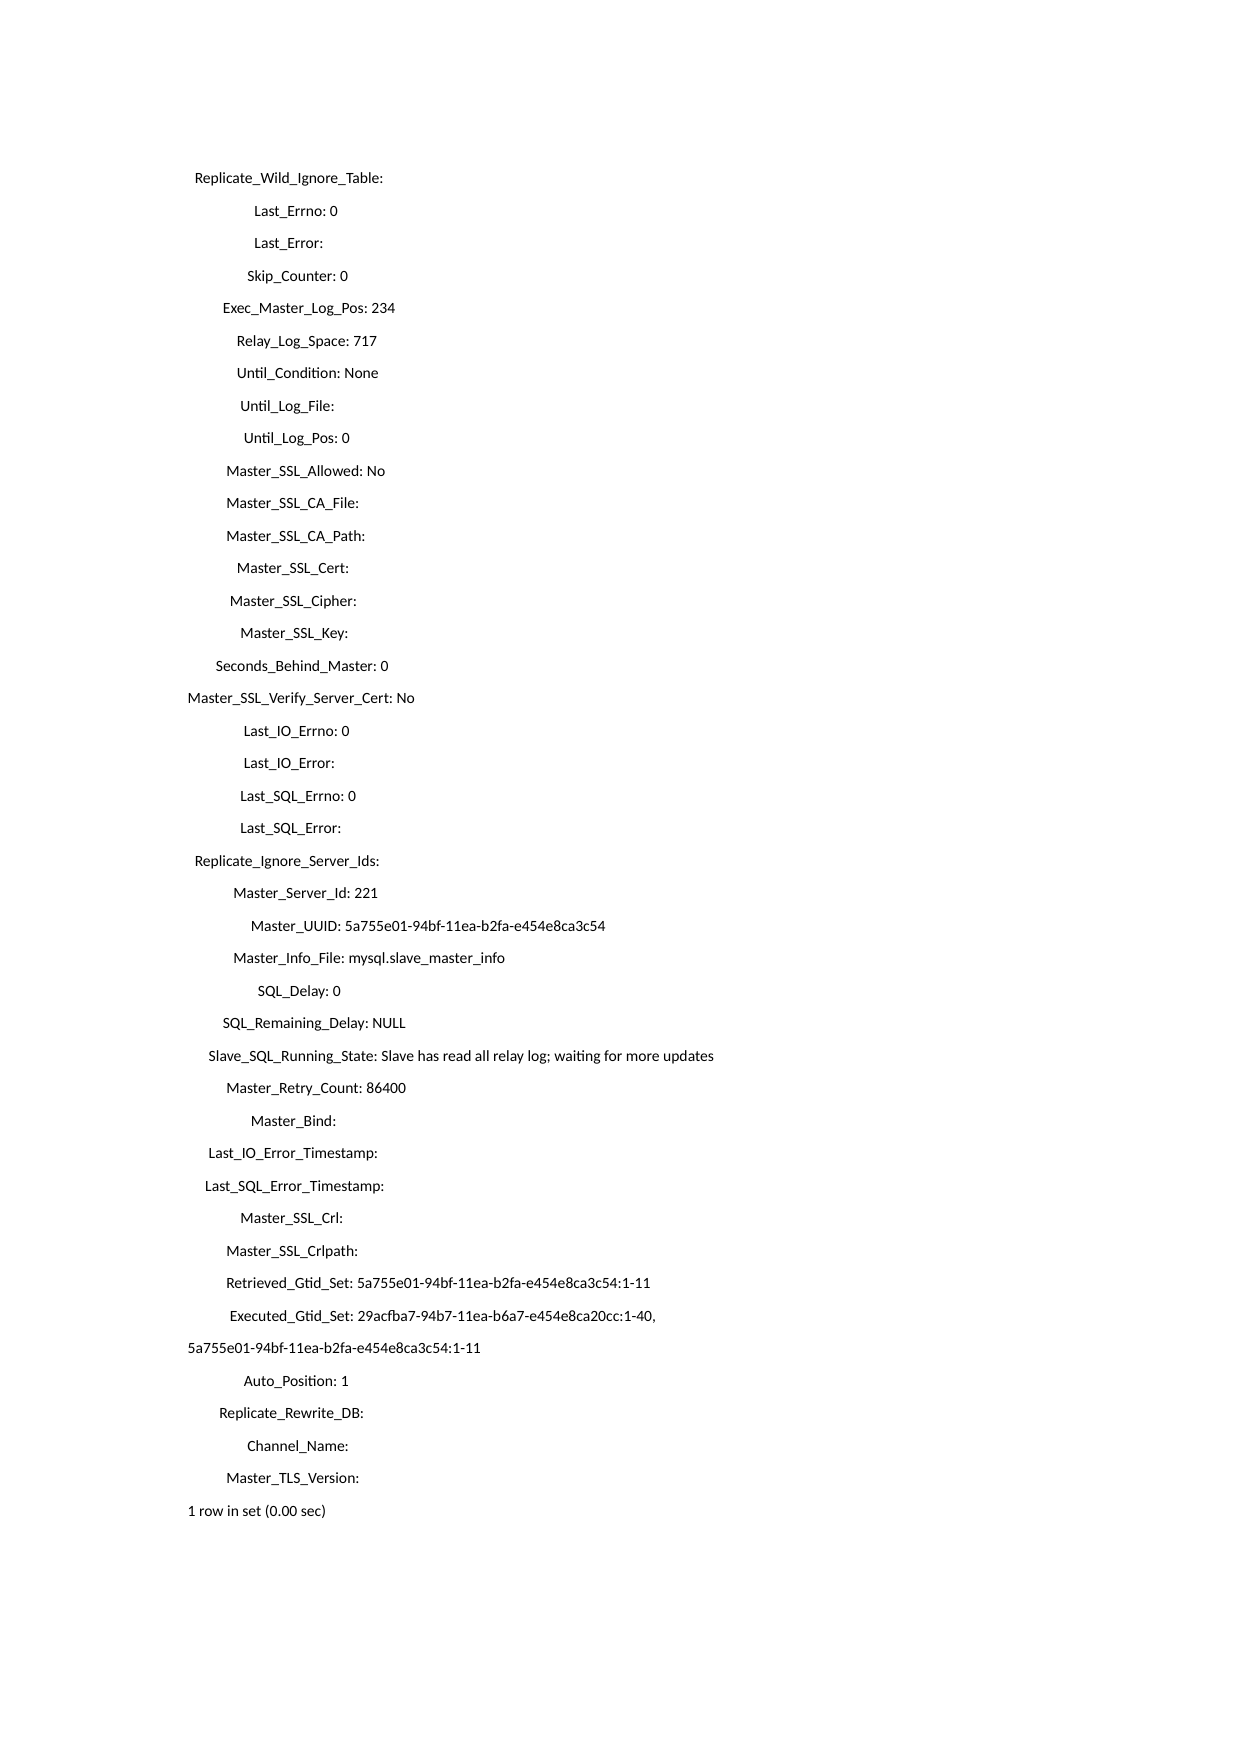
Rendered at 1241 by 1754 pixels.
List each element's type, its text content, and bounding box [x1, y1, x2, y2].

text SQL_Delay: 0 [187, 974, 1053, 1007]
text Master_SSL_Cert: [187, 552, 1053, 584]
text Master_SSL_Allowed: No [187, 454, 1053, 487]
text Master_SSL_Crl: [187, 1202, 1053, 1234]
text Master_SSL_Crlpath: [187, 1234, 1053, 1267]
text Replicate_Rewrite_DB: [187, 1397, 1053, 1429]
text Relay_Log_Space: 717 [187, 324, 1053, 357]
text Replicate_Ignore_Server_Ids: [187, 844, 1053, 877]
text Last_IO_Errno: 0 [187, 714, 1053, 747]
text Channel_Name: [187, 1429, 1053, 1462]
text Until_Condition: None [187, 357, 1053, 389]
text Last_IO_Error: [187, 747, 1053, 779]
text Auto_Position: 1 [187, 1364, 1053, 1397]
text Master_Bind: [187, 1104, 1053, 1137]
text Master_SSL_CA_Path: [187, 519, 1053, 552]
text Master_SSL_CA_File: [187, 487, 1053, 519]
text Last_IO_Error_Timestamp: [187, 1137, 1053, 1169]
text Master_Retry_Count: 86400 [187, 1072, 1053, 1104]
text Last_SQL_Errno: 0 [187, 779, 1053, 812]
text Master_SSL_Key: [187, 617, 1053, 649]
text Executed_Gtid_Set: 29acfba7-94b7-11ea-b6a7-e454e8ca20cc:1-40, [187, 1299, 1053, 1332]
text SQL_Remaining_Delay: NULL [187, 1007, 1053, 1039]
text Master_Server_Id: 221 [187, 877, 1053, 909]
text Master_SSL_Cipher: [187, 584, 1053, 617]
text Replicate_Wild_Ignore_Table: [187, 162, 1053, 194]
text Master_SSL_Verify_Server_Cert: No [187, 682, 1053, 714]
text Seconds_Behind_Master: 0 [187, 649, 1053, 682]
text 1 row in set (0.00 sec) [187, 1494, 1053, 1527]
text Last_Error: [187, 227, 1053, 259]
text 5a755e01-94bf-11ea-b2fa-e454e8ca3c54:1-11 [187, 1332, 1053, 1364]
text Retrieved_Gtid_Set: 5a755e01-94bf-11ea-b2fa-e454e8ca3c54:1-11 [187, 1267, 1053, 1299]
text Master_TLS_Version: [187, 1462, 1053, 1494]
text Last_SQL_Error_Timestamp: [187, 1169, 1053, 1202]
text Until_Log_Pos: 0 [187, 422, 1053, 454]
text Last_SQL_Error: [187, 812, 1053, 844]
text Exec_Master_Log_Pos: 234 [187, 292, 1053, 324]
text Skip_Counter: 0 [187, 259, 1053, 292]
text Master_Info_File: mysql.slave_master_info [187, 942, 1053, 974]
text Last_Errno: 0 [187, 194, 1053, 227]
text Slave_SQL_Running_State: Slave has read all relay log; waiting for more updates [187, 1039, 1053, 1072]
text Master_UUID: 5a755e01-94bf-11ea-b2fa-e454e8ca3c54 [187, 909, 1053, 942]
text Until_Log_File: [187, 389, 1053, 422]
